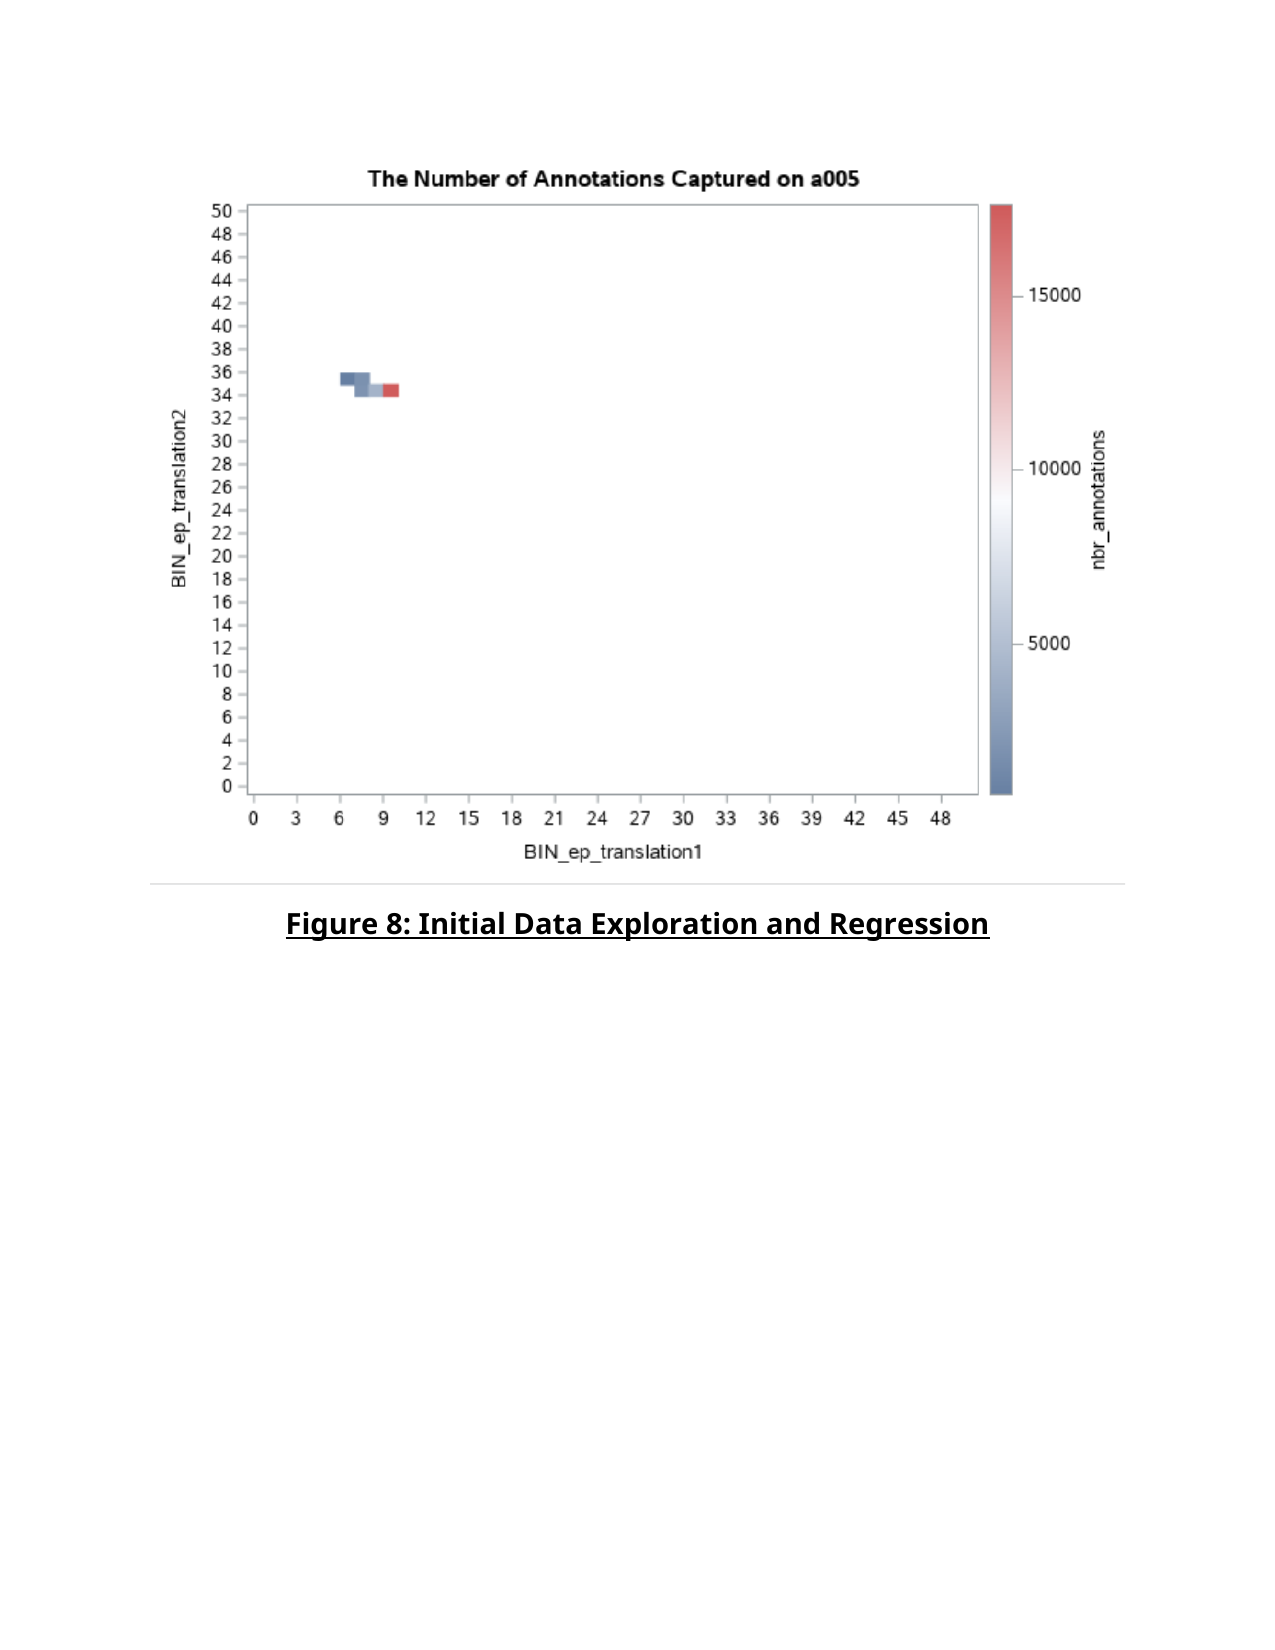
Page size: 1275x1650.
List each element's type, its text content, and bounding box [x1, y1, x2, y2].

text Figure 8: Initial Data Exploration and Regression [150, 903, 1125, 943]
picture [150, 150, 1125, 885]
